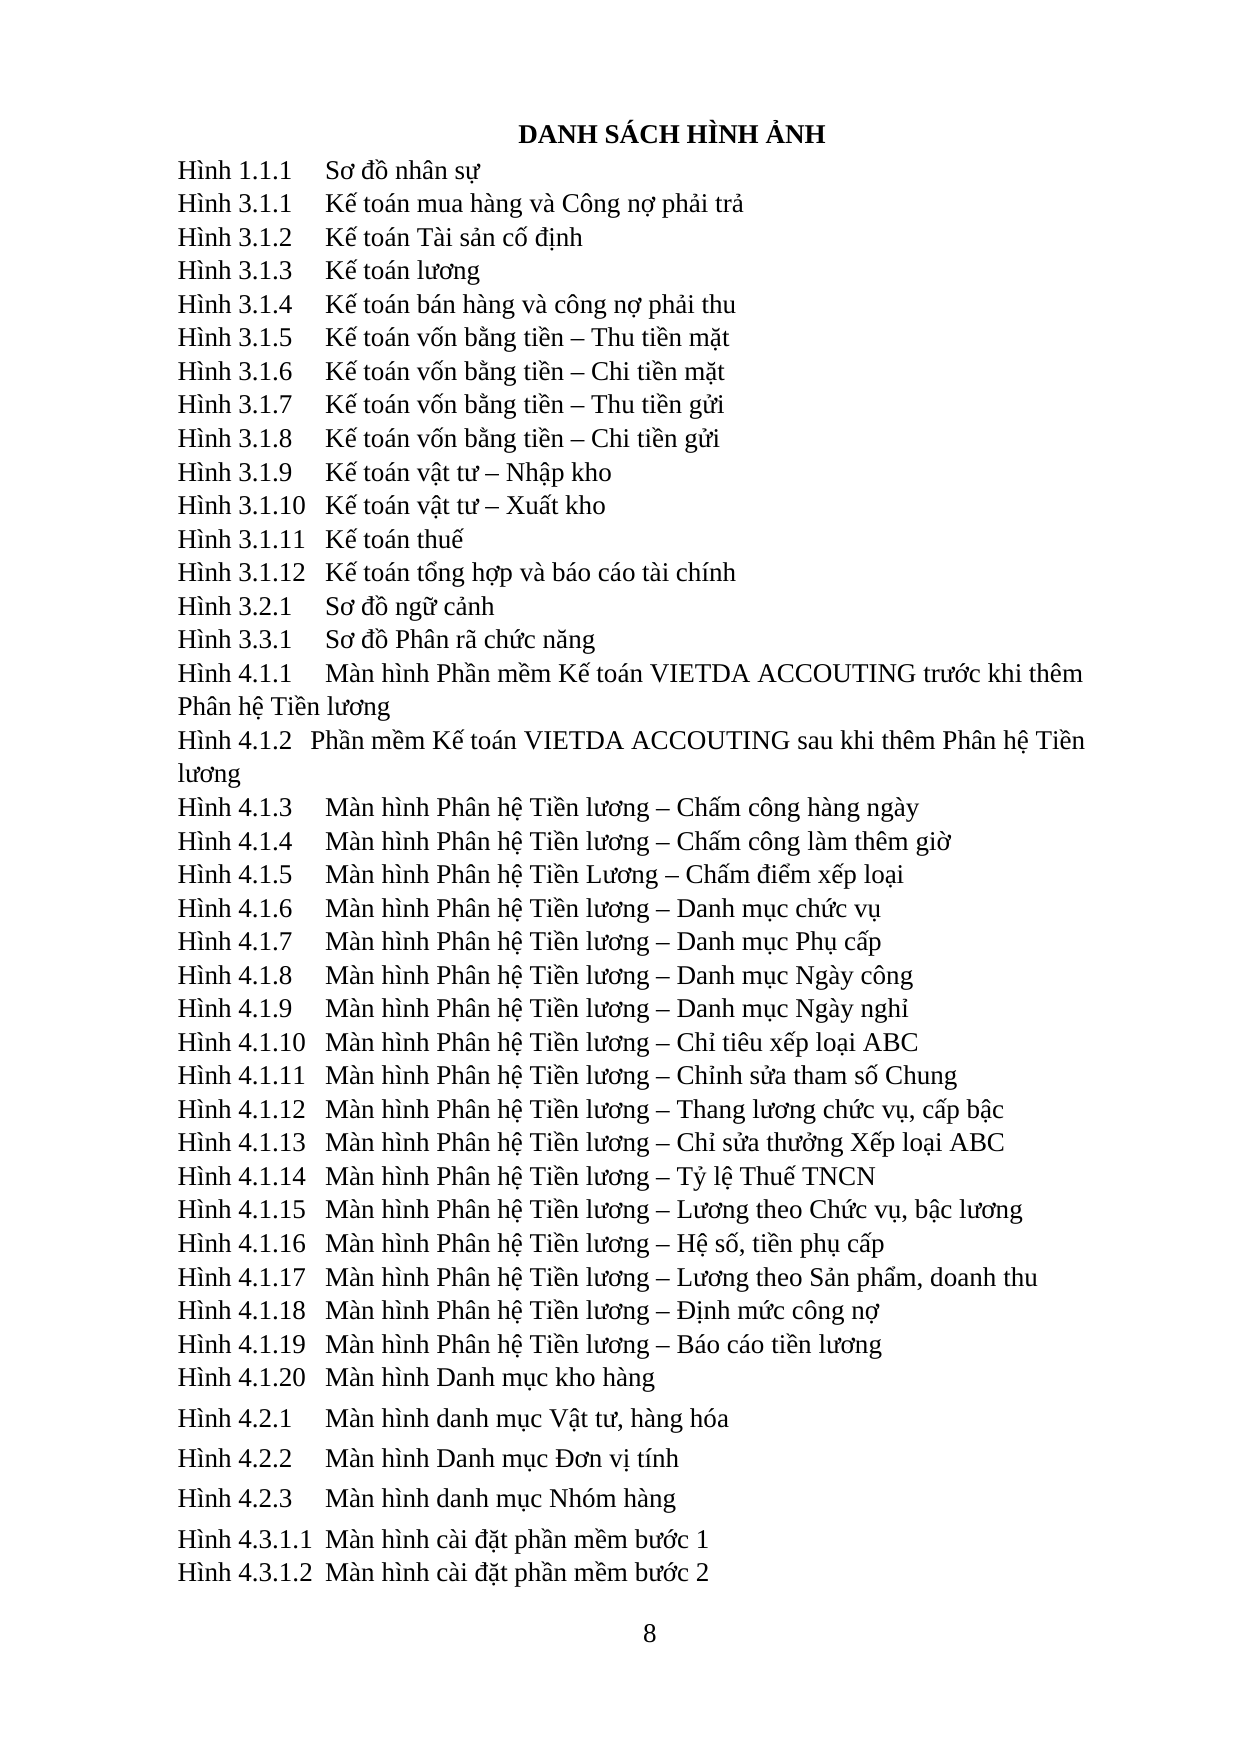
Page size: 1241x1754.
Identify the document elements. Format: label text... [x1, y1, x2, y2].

list Kế toán Tài sản cố định [177, 221, 1122, 252]
list Màn hình Phân hệ Tiền lương – Danh mục Ngày công [177, 959, 1122, 990]
list Màn hình Phân hệ Tiền lương – Báo cáo tiền lương [177, 1328, 1122, 1359]
list Màn hình cài đặt phần mềm bước 1 [177, 1523, 1122, 1554]
list Kế toán thuế [177, 523, 1122, 554]
list Màn hình Phân hệ Tiền lương – Định mức công nợ [177, 1294, 1122, 1325]
list Màn hình Phân hệ Tiền lương – Tỷ lệ Thuế TNCN [177, 1160, 1122, 1191]
list Màn hình Phân hệ Tiền lương – Hệ số, tiền phụ cấp [177, 1227, 1122, 1258]
list Màn hình cài đặt phần mềm bước 2 [177, 1557, 1122, 1588]
list Kế toán vốn bằng tiền – Thu tiền gửi [177, 389, 1122, 420]
list Kế toán vốn bằng tiền – Thu tiền mặt [177, 322, 1122, 353]
list Màn hình danh mục Vật tư, hàng hóa [177, 1402, 1122, 1433]
list Màn hình Phân hệ Tiền lương – Lương theo Chức vụ, bậc lương [177, 1194, 1122, 1225]
list Màn hình Phân hệ Tiền lương – Lương theo Sản phẩm, doanh thu [177, 1261, 1122, 1292]
list Kế toán vốn bằng tiền – Chi tiền mặt [177, 355, 1122, 386]
list Màn hình Phần mềm Kế toán VIETDA ACCOUTING trước khi thêm Phân hệ Tiền lương [177, 657, 1122, 722]
list Màn hình Phân hệ Tiền lương – Thang lương chức vụ, cấp bậc [177, 1093, 1122, 1124]
list Màn hình Phân hệ Tiền lương – Chấm công làm thêm giờ [177, 825, 1122, 856]
list Màn hình Phân hệ Tiền lương – Danh mục chức vụ [177, 892, 1122, 923]
list Kế toán mua hàng và Công nợ phải trả [177, 187, 1122, 218]
list Sơ đồ Phân rã chức năng [177, 623, 1122, 654]
list Kế toán lương [177, 254, 1122, 286]
list Phần mềm Kế toán VIETDA ACCOUTING sau khi thêm Phân hệ Tiền lương [177, 724, 1122, 789]
list Màn hình danh mục Nhóm hàng [177, 1483, 1122, 1514]
list Kế toán bán hàng và công nợ phải thu [177, 288, 1122, 319]
list Màn hình Phân hệ Tiền lương – Danh mục Ngày nghỉ [177, 992, 1122, 1023]
list Màn hình Phân hệ Tiền lương – Chỉnh sửa tham số Chung [177, 1059, 1122, 1091]
list Màn hình Danh mục kho hàng [177, 1361, 1122, 1392]
list Sơ đồ ngữ cảnh [177, 590, 1122, 621]
list Màn hình Phân hệ Tiền lương – Chấm công hàng ngày [177, 791, 1122, 822]
list Kế toán vật tư – Nhập kho [177, 456, 1122, 487]
list Màn hình Phân hệ Tiền lương – Danh mục Phụ cấp [177, 925, 1122, 956]
list Kế toán vốn bằng tiền – Chi tiền gửi [177, 422, 1122, 453]
list Màn hình Phân hệ Tiền lương – Chỉ sửa thưởng Xếp loại ABC [177, 1127, 1122, 1158]
subtitle DANH SÁCH HÌNH ẢNH [177, 118, 1122, 149]
list Màn hình Danh mục Đơn vị tính [177, 1442, 1122, 1473]
list Kế toán vật tư – Xuất kho [177, 489, 1122, 520]
list Màn hình Phân hệ Tiền Lương – Chấm điểm xếp loại [177, 858, 1122, 889]
list Màn hình Phân hệ Tiền lương – Chỉ tiêu xếp loại ABC [177, 1026, 1122, 1057]
list Kế toán tổng hợp và báo cáo tài chính [177, 556, 1122, 587]
list Sơ đồ nhân sự [177, 154, 1122, 185]
